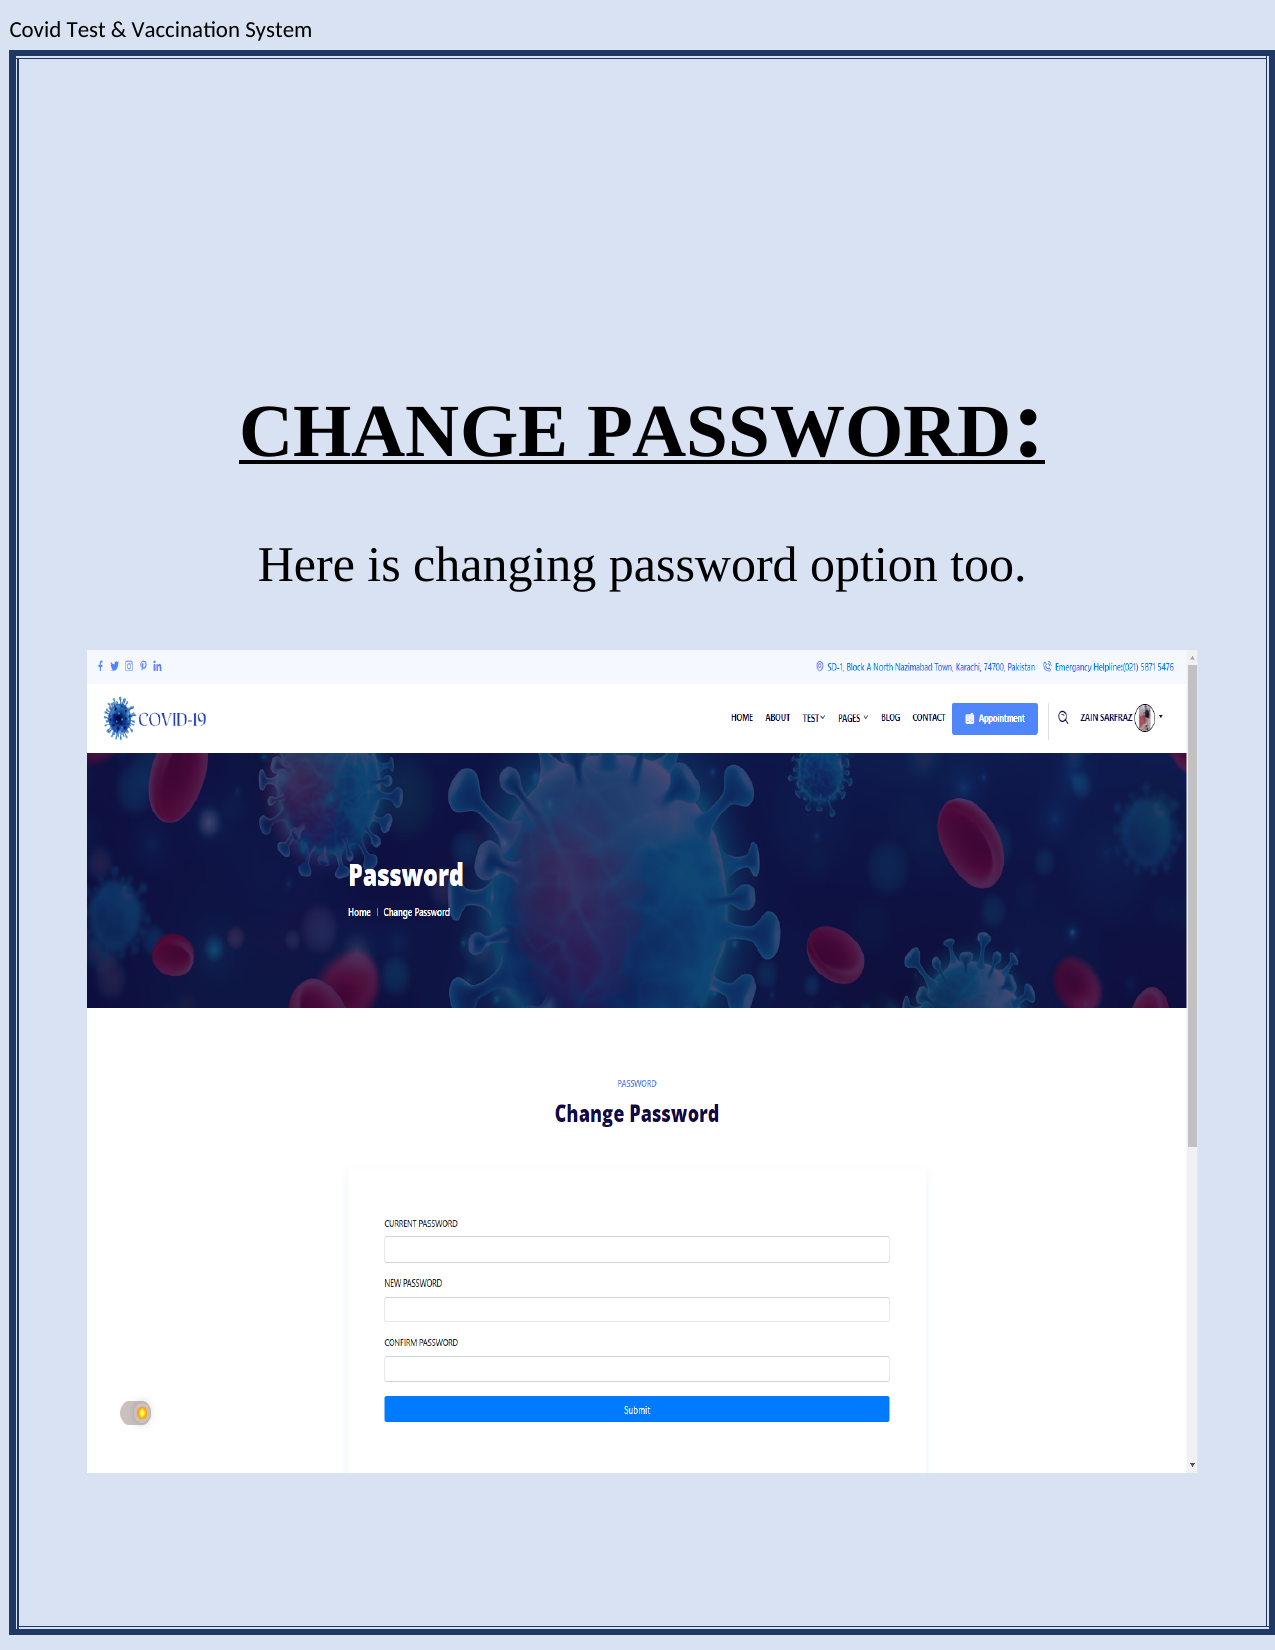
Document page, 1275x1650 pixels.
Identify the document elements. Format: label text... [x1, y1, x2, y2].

text Here is changing password option too. [19, 535, 1266, 592]
text CHANGE PASSWORD: [19, 362, 1266, 477]
picture [87, 650, 1198, 1473]
